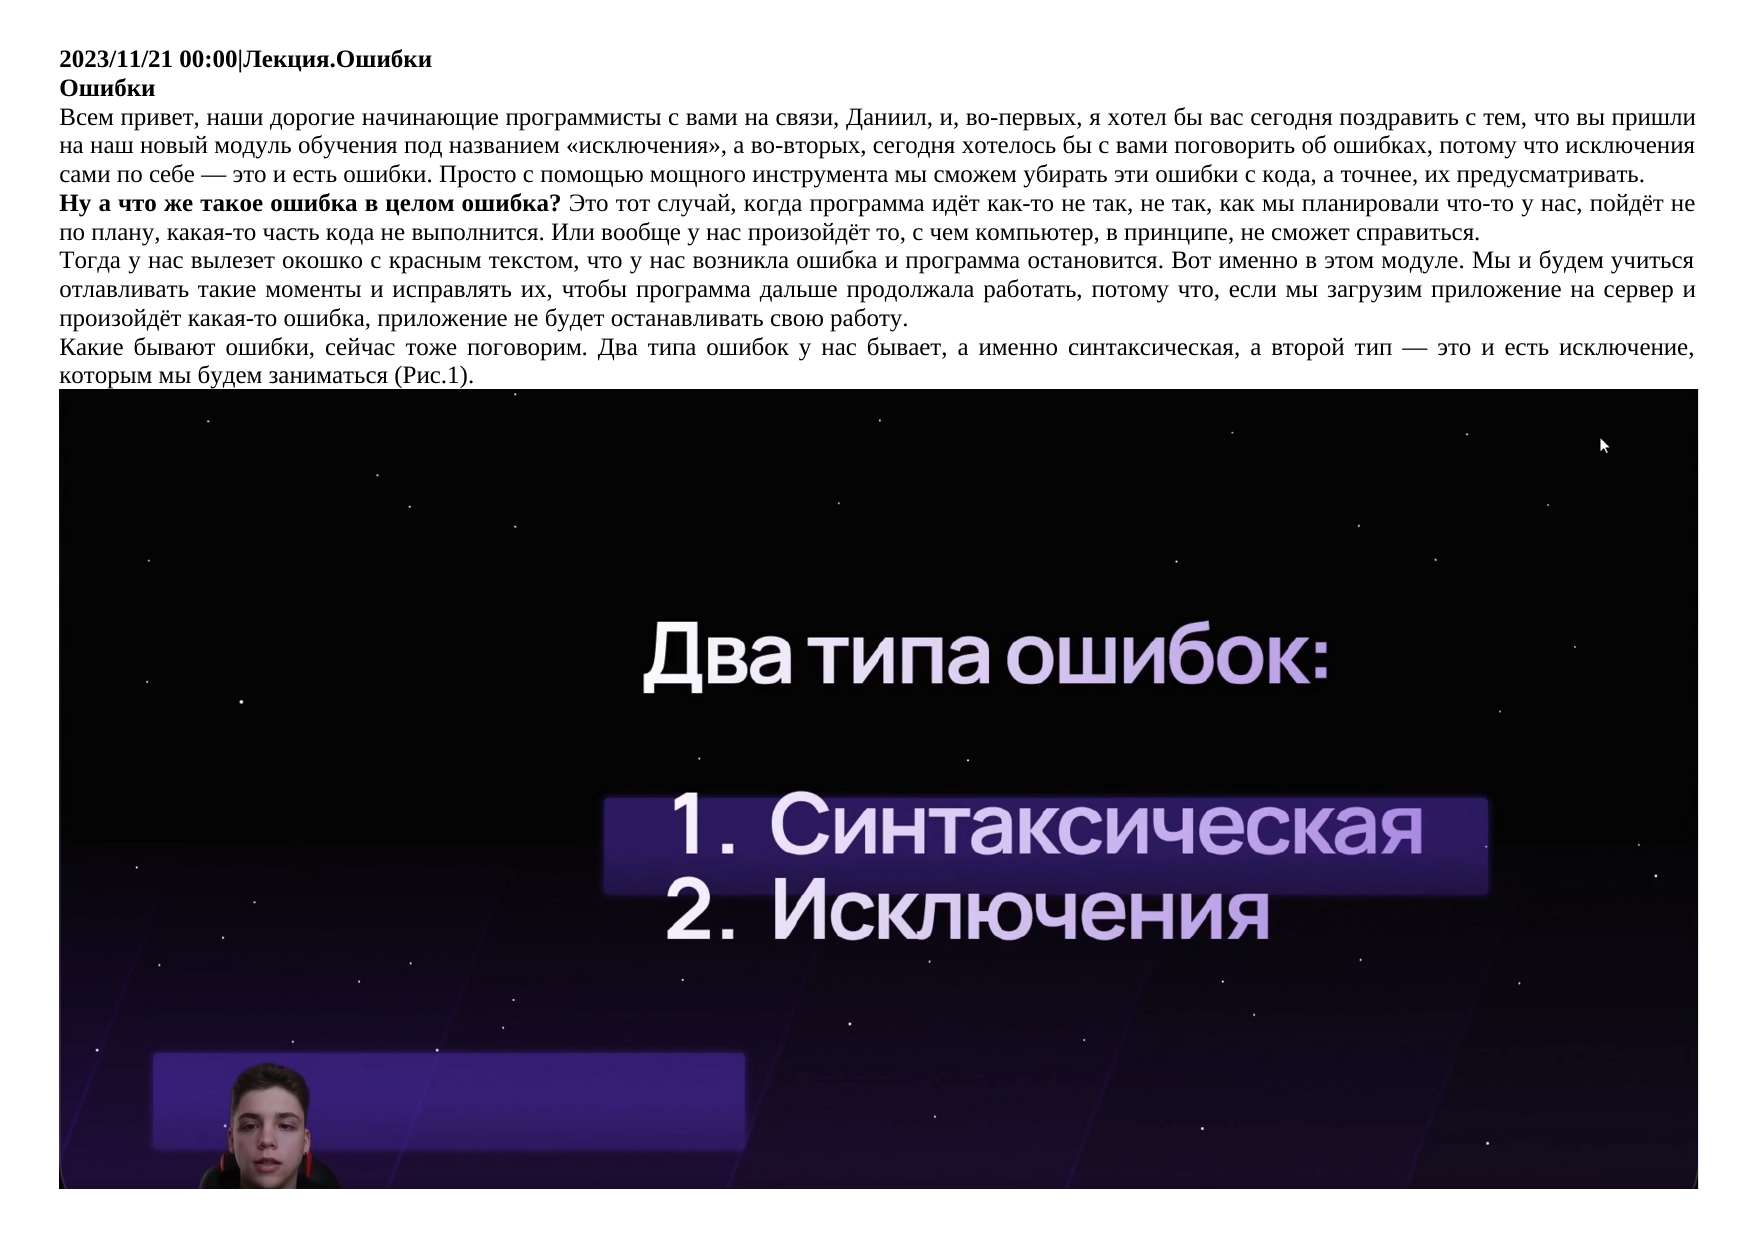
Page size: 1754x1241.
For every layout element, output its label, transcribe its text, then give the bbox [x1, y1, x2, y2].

subtitle Ошибки [59, 73, 1698, 102]
text Тогда у нас вылезет окошко с красным текстом, что у нас возникла ошибка и программа остановится. Вот именно в этом модуле. Мы и будем учиться отлавливать такие моменты и исправлять их, чтобы программа дальше продолжала работать, потому что, если мы загрузим приложение на сервер и произойдёт какая-то ошибка, приложение не будет останавливать свою работу. [59, 246, 1698, 332]
text Какие бывают ошибки, сейчас тоже поговорим. Два типа ошибок у нас бывает, а именно синтаксическая, a второй тип — это и есть исключение, которым мы будем заниматься (Рис.1). [59, 332, 1698, 389]
text 2023/11/21 00:00|Лекция.Ошибки [59, 44, 1698, 73]
picture [59, 389, 1699, 1189]
text Ну а что же такое ошибка в целом ошибка? Это тот случай, когда программа идёт как-то не так, не так, как мы планировали что-то у нас, пойдёт не по плану, какая-то часть кода не выполнится. Или вообще у нас произойдёт то, с чем компьютер, в принципе, не сможет справиться. [59, 188, 1698, 246]
text Всем привет, наши дорогие начинающие программисты с вами на связи, Даниил, и, во-первых, я хотел бы вас сегодня поздравить с тем, что вы пришли на наш новый модуль обучения под названием «исключения», а во-вторых, сегодня хотелось бы с вами поговорить об ошибках, потому что исключения сами по себе — это и есть ошибки. Просто с помощью мощного инструмента мы сможем убирать эти ошибки с кода, а точнее, их предусматривать. [59, 102, 1698, 188]
